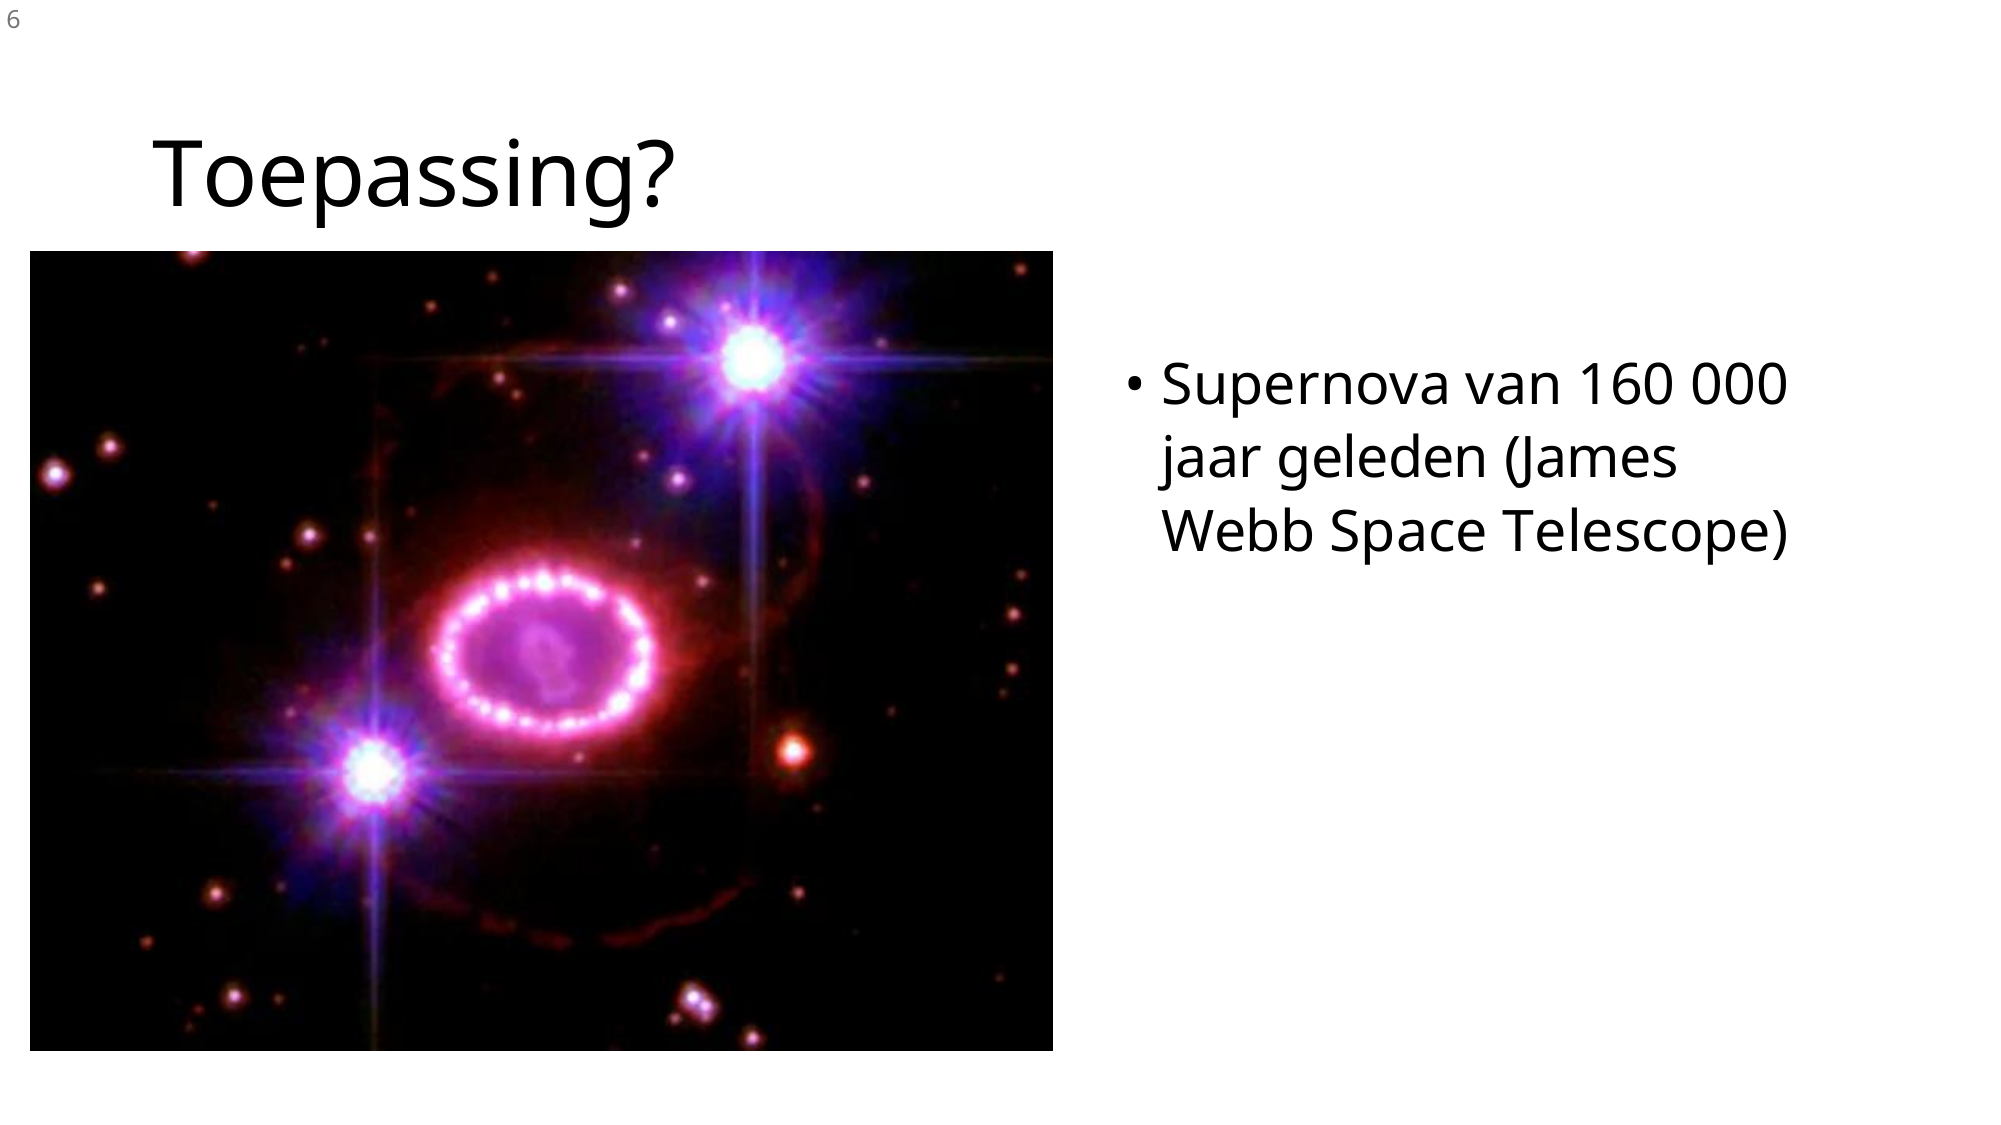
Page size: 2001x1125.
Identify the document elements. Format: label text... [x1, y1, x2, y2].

picture [30, 251, 1053, 1051]
subtitle Toepassing? [152, 108, 1053, 233]
list Supernova van 160 000 jaar geleden (James Webb Space Telescope) [1124, 346, 1815, 568]
